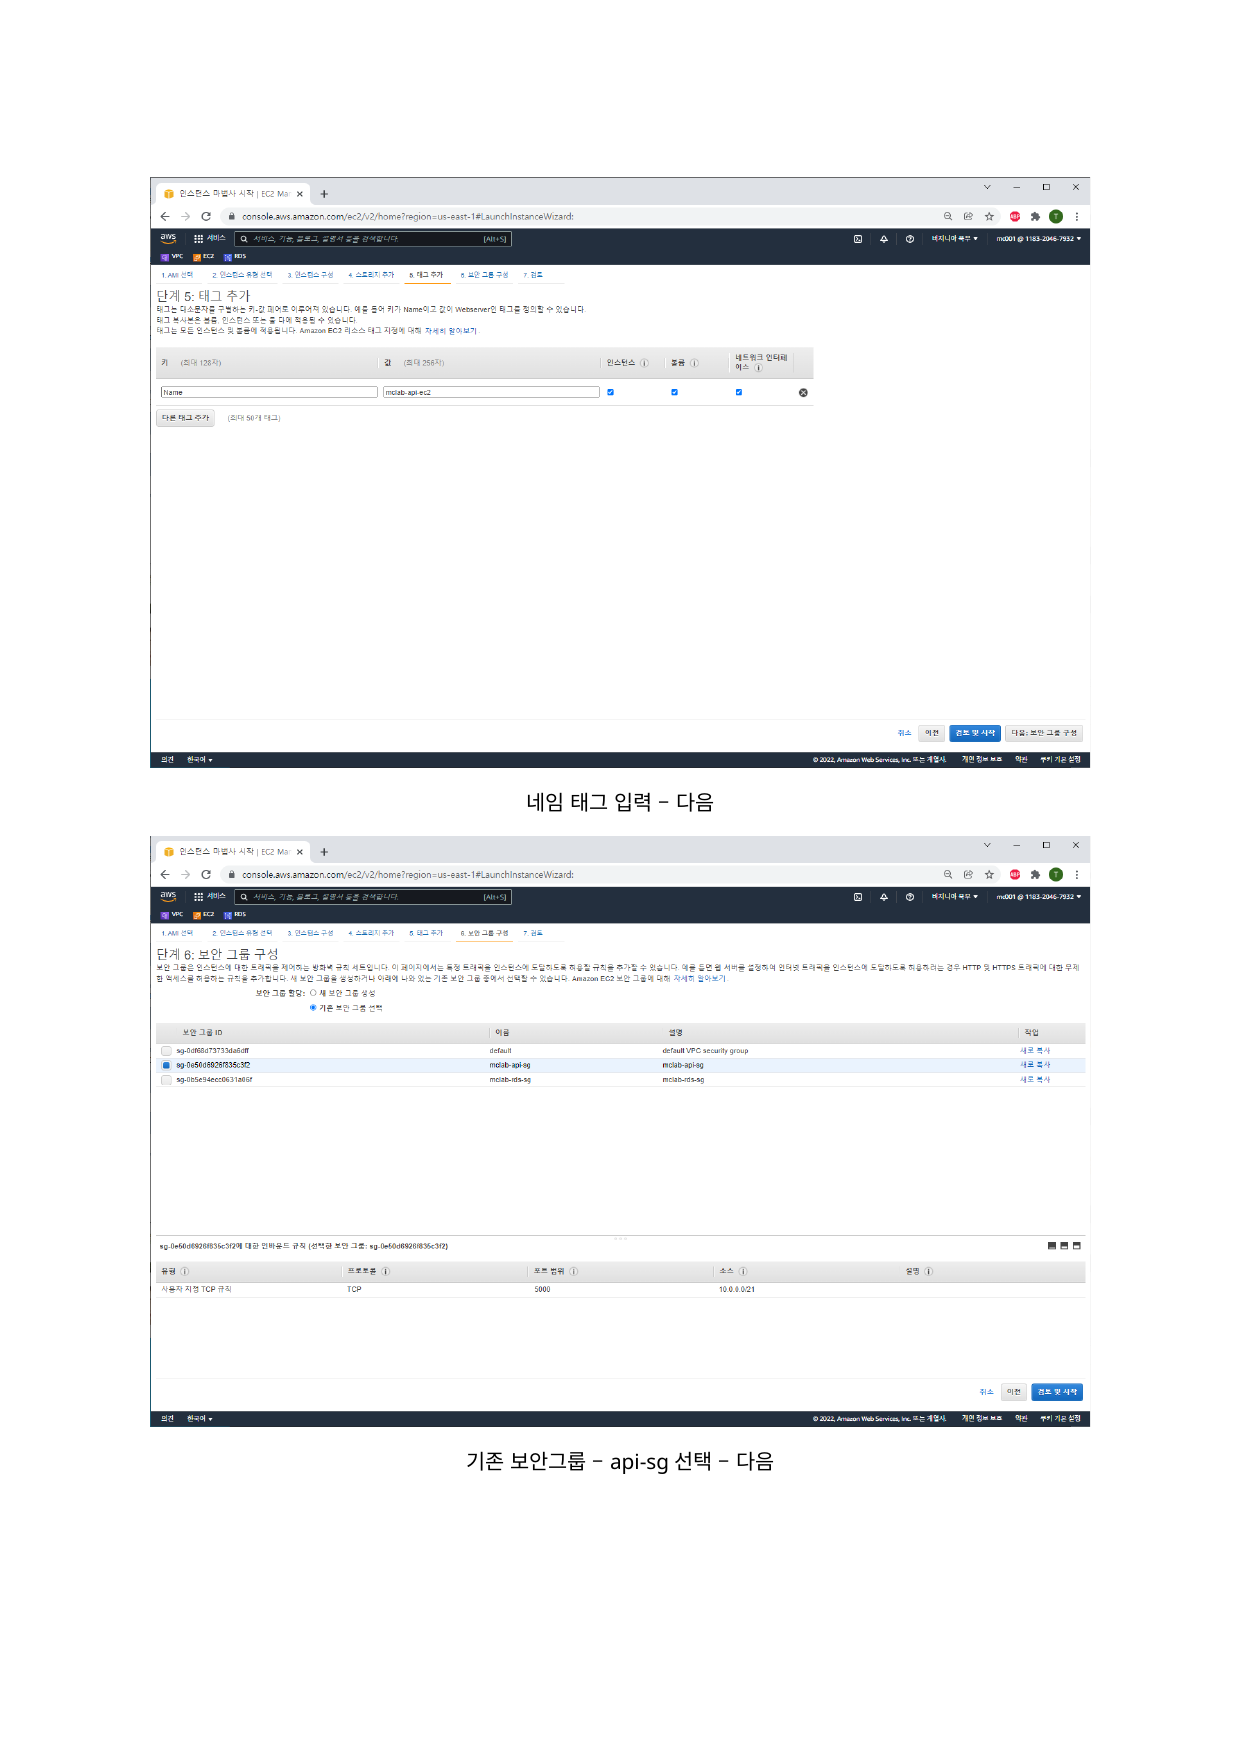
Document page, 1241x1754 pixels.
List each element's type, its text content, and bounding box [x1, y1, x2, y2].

picture [150, 177, 1091, 768]
text 네임 태그 입력 – 다음 [150, 787, 1090, 817]
picture [150, 836, 1091, 1427]
text 기존 보안그룹 – api-sg 선택 – 다음 [150, 1445, 1090, 1476]
